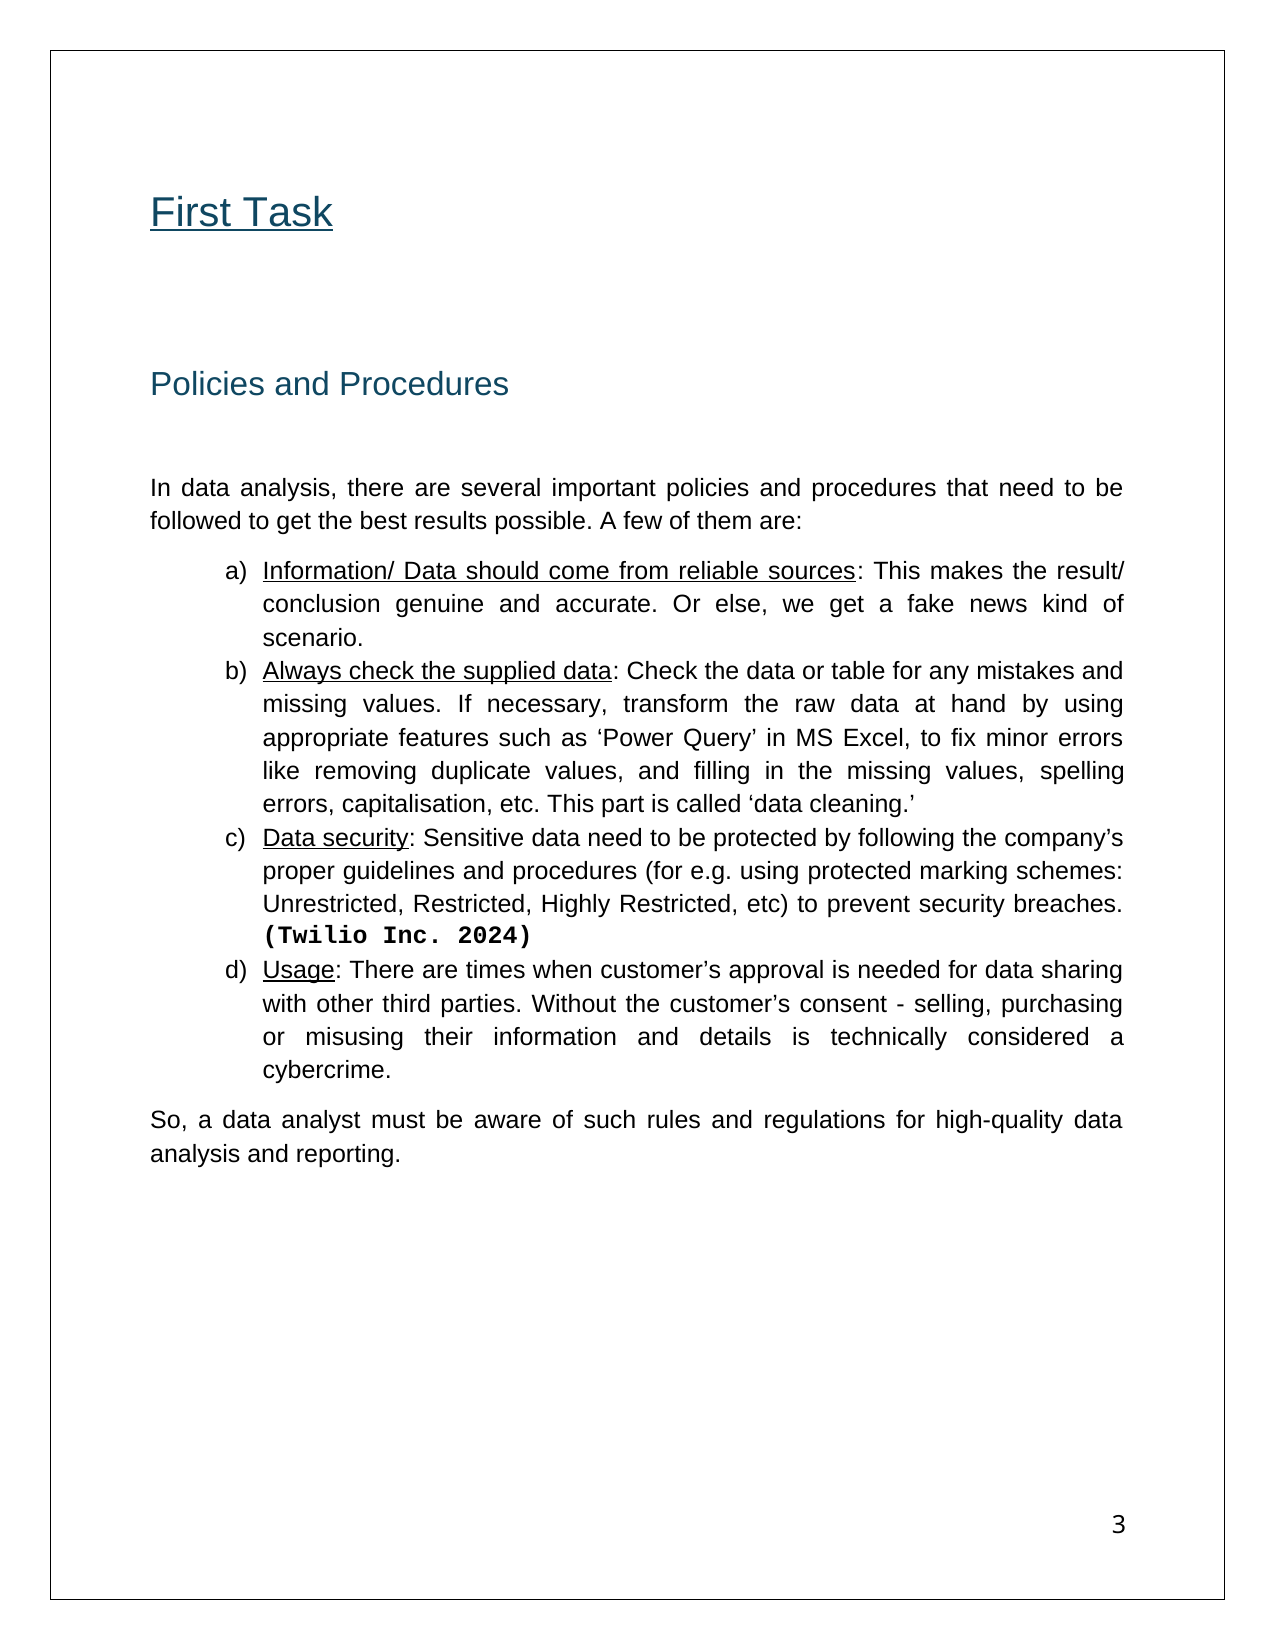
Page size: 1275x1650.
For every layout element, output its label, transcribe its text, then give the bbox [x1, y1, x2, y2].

text So, a data analyst must be aware of such rules and regulations for high-quality data analysis and reporting. [150, 1105, 1125, 1167]
text In data analysis, there are several important policies and procedures that need to be followed to get the best results possible. A few of them are: [150, 473, 1125, 535]
list Information/ Data should come from reliable sources: This makes the result/ conclusion genuine and accurate. Or else, we get a fake news kind of scenario. [225, 556, 1125, 651]
subtitle First Task [150, 187, 1125, 235]
list Data security: Sensitive data need to be protected by following the company’s proper guidelines and procedures (for e.g. using protected marking schemes: Unrestricted, Restricted, Highly Restricted, etc) to prevent security breaches. (Twilio Inc. 2024) [225, 823, 1125, 951]
subtitle Policies and Procedures [150, 364, 1125, 402]
list Always check the supplied data: Check the data or table for any mistakes and missing values. If necessary, transform the raw data at hand by using appropriate features such as ‘Power Query’ in MS Excel, to fix minor errors like removing duplicate values, and filling in the missing values, spelling errors, capitalisation, etc. This part is called ‘data cleaning.’ [225, 656, 1125, 818]
list Usage: There are times when customer’s approval is needed for data sharing with other third parties. Without the customer’s consent - selling, purchasing or misusing their information and details is technically considered a cybercrime. [225, 955, 1125, 1084]
